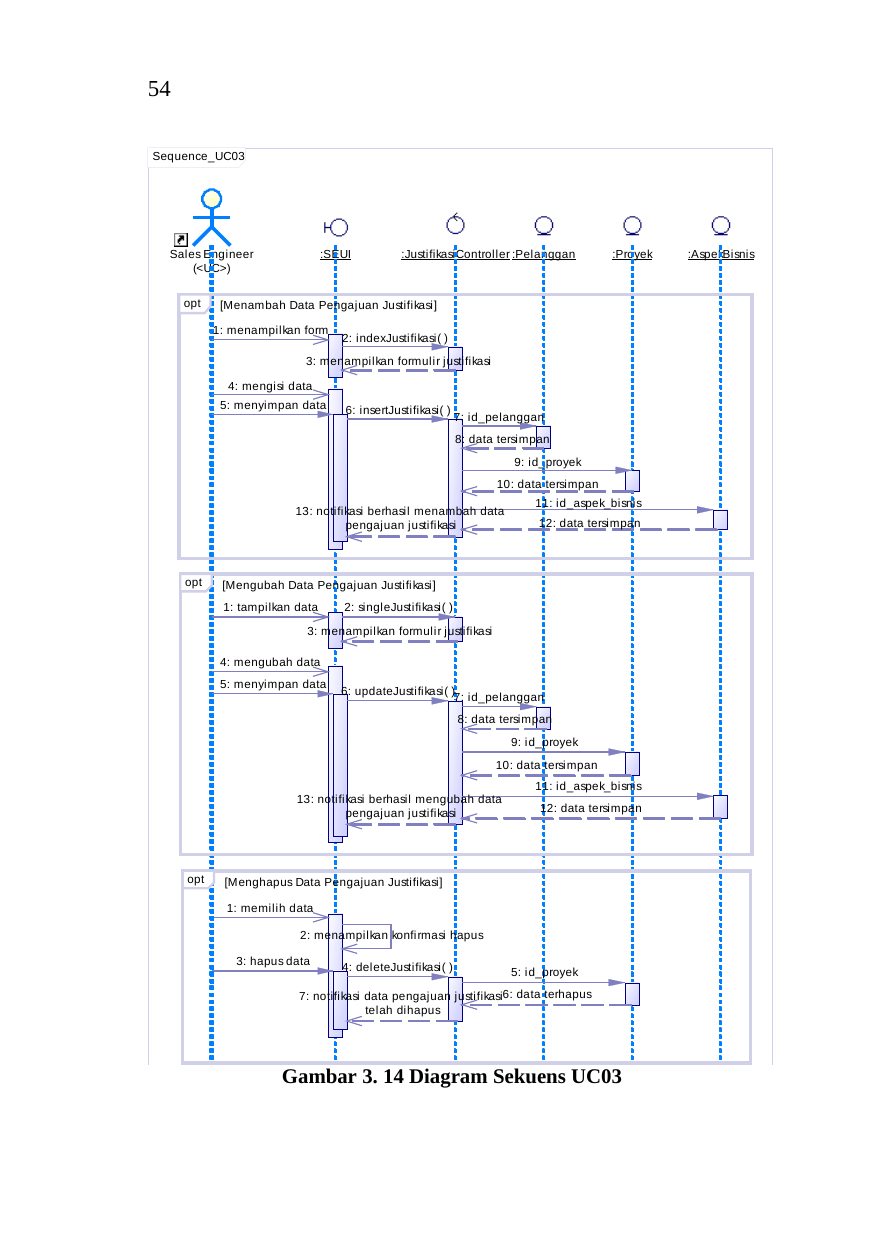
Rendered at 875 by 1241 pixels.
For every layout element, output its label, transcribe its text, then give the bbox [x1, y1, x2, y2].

text Gambar 3. 14 Diagram Sekuens UC03 [148, 1064, 756, 1088]
